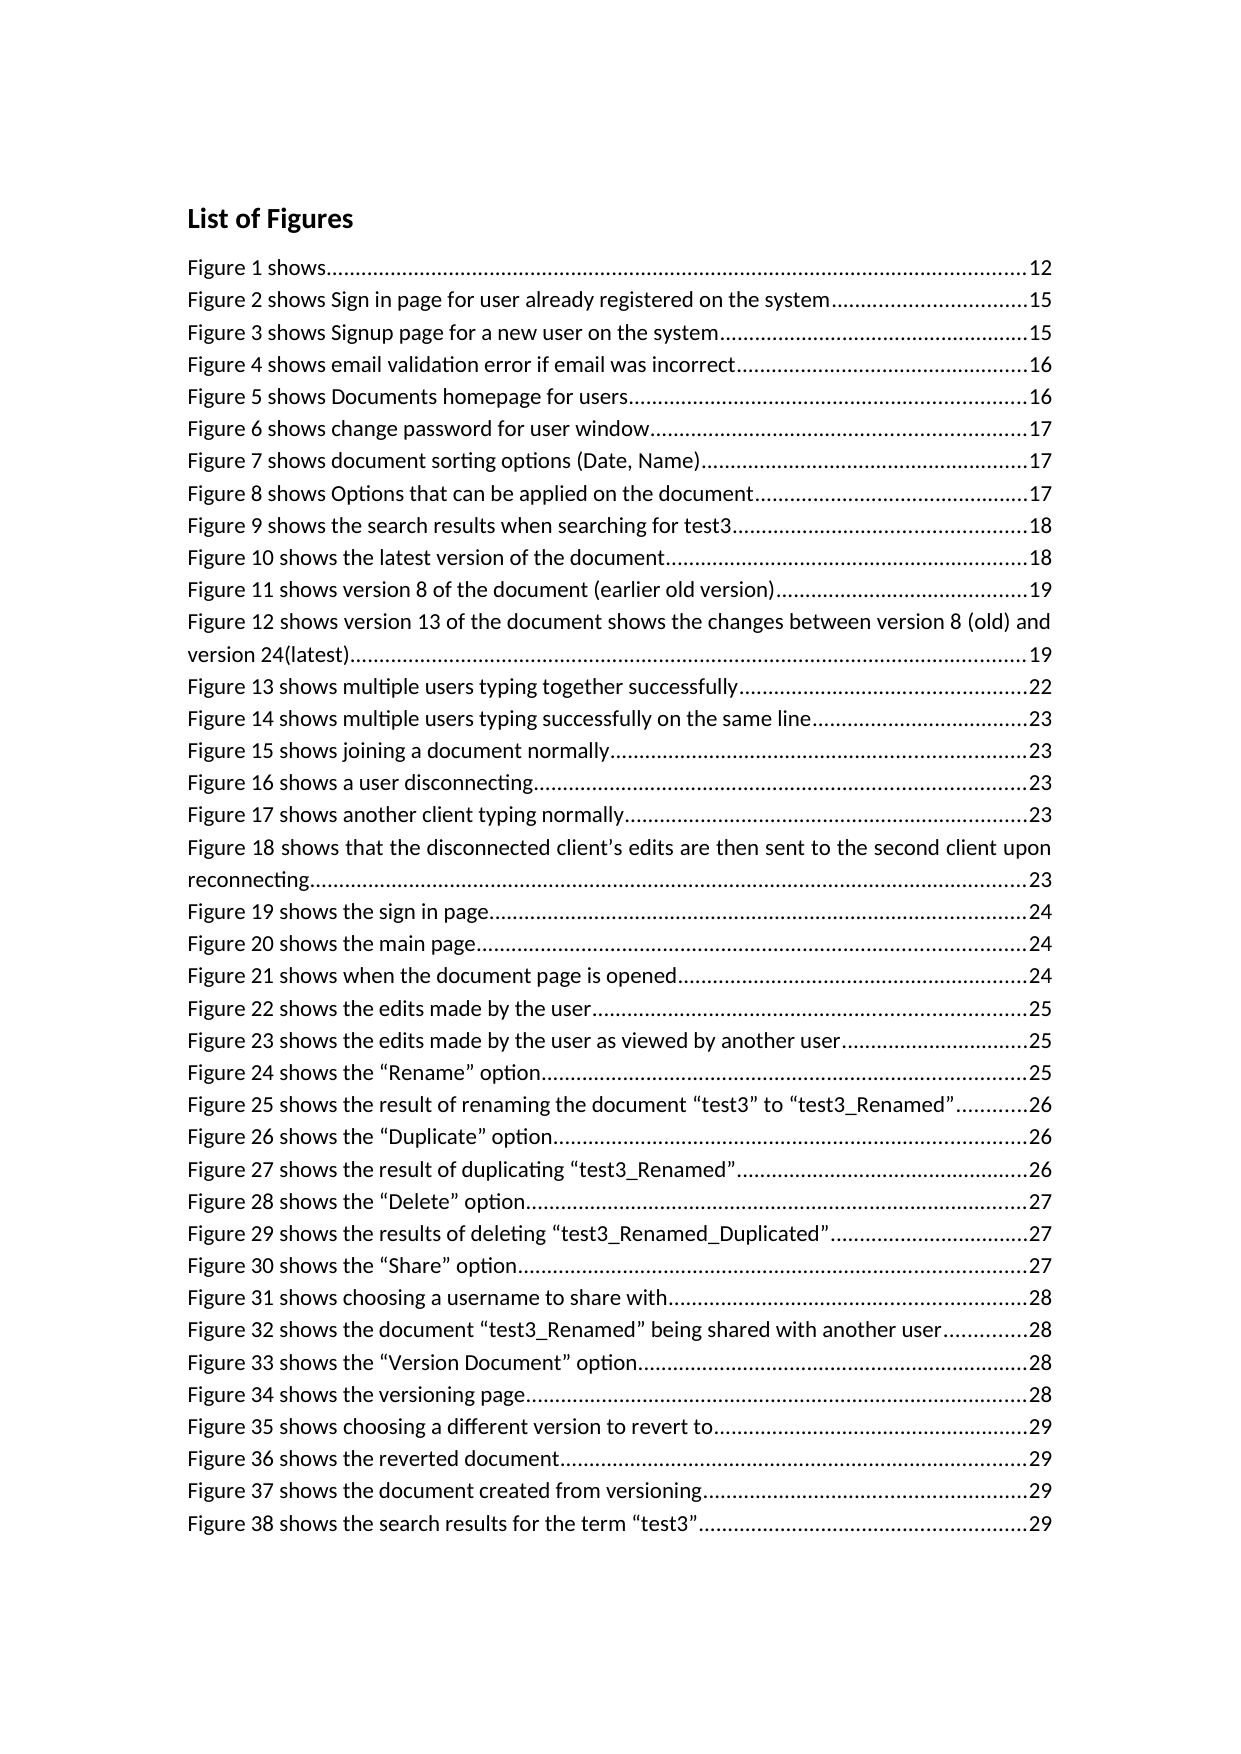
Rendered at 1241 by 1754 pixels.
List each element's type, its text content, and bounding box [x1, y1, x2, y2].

text Figure 13 shows multiple users typing together successfully 22 [187, 672, 1053, 700]
text Figure 20 shows the main page 24 [187, 929, 1053, 957]
text Figure 28 shows the “Delete” option 27 [187, 1187, 1053, 1215]
text Figure 6 shows change password for user window 17 [187, 414, 1053, 442]
text Figure 9 shows the search results when searching for test3 18 [187, 511, 1053, 539]
text Figure 8 shows Options that can be applied on the document 17 [187, 479, 1053, 507]
text Figure 22 shows the edits made by the user 25 [187, 994, 1053, 1022]
text Figure 17 shows another client typing normally 23 [187, 801, 1053, 829]
text Figure 19 shows the sign in page 24 [187, 897, 1053, 925]
text Figure 34 shows the versioning page 28 [187, 1380, 1053, 1408]
text Figure 36 shows the reverted document 29 [187, 1444, 1053, 1472]
title List of Figures [187, 200, 1053, 236]
text Figure 32 shows the document “test3_Renamed” being shared with another user 28 [187, 1316, 1053, 1344]
text Figure 16 shows a user disconnecting 23 [187, 768, 1053, 796]
text Figure 18 shows that the disconnected client’s edits are then sent to the second client upon reconnecting 23 [187, 833, 1053, 893]
text Figure 24 shows the “Rename” option 25 [187, 1058, 1053, 1086]
text Figure 29 shows the results of deleting “test3_Renamed_Duplicated” 27 [187, 1219, 1053, 1247]
text Figure 14 shows multiple users typing successfully on the same line 23 [187, 704, 1053, 732]
text Figure 21 shows when the document page is opened 24 [187, 962, 1053, 989]
text Figure 7 shows document sorting options (Date, Name) 17 [187, 447, 1053, 474]
text Figure 23 shows the edits made by the user as viewed by another user 25 [187, 1026, 1053, 1054]
text Figure 35 shows choosing a different version to revert to 29 [187, 1412, 1053, 1440]
text Figure 5 shows Documents homepage for users 16 [187, 382, 1053, 410]
text Figure 11 shows version 8 of the document (earlier old version) 19 [187, 575, 1053, 603]
text Figure 27 shows the result of duplicating “test3_Renamed” 26 [187, 1155, 1053, 1183]
text Figure 4 shows email validation error if email was incorrect 16 [187, 350, 1053, 378]
text Figure 25 shows the result of renaming the document “test3” to “test3_Renamed” 26 [187, 1090, 1053, 1118]
text Figure 30 shows the “Share” option 27 [187, 1251, 1053, 1279]
text Figure 12 shows version 13 of the document shows the changes between version 8 (old) and version 24(latest) 19 [187, 607, 1053, 668]
text Figure 10 shows the latest version of the document 18 [187, 543, 1053, 571]
text Figure 37 shows the document created from versioning 29 [187, 1477, 1053, 1504]
text Figure 1 shows 12 [187, 253, 1053, 281]
text Figure 15 shows joining a document normally 23 [187, 736, 1053, 764]
text Figure 3 shows Signup page for a new user on the system 15 [187, 318, 1053, 346]
text Figure 2 shows Sign in page for user already registered on the system 15 [187, 286, 1053, 314]
text Figure 31 shows choosing a username to share with 28 [187, 1283, 1053, 1311]
text Figure 33 shows the “Version Document” option 28 [187, 1348, 1053, 1376]
text Figure 26 shows the “Duplicate” option 26 [187, 1122, 1053, 1151]
text Figure 38 shows the search results for the term “test3” 29 [187, 1509, 1053, 1537]
